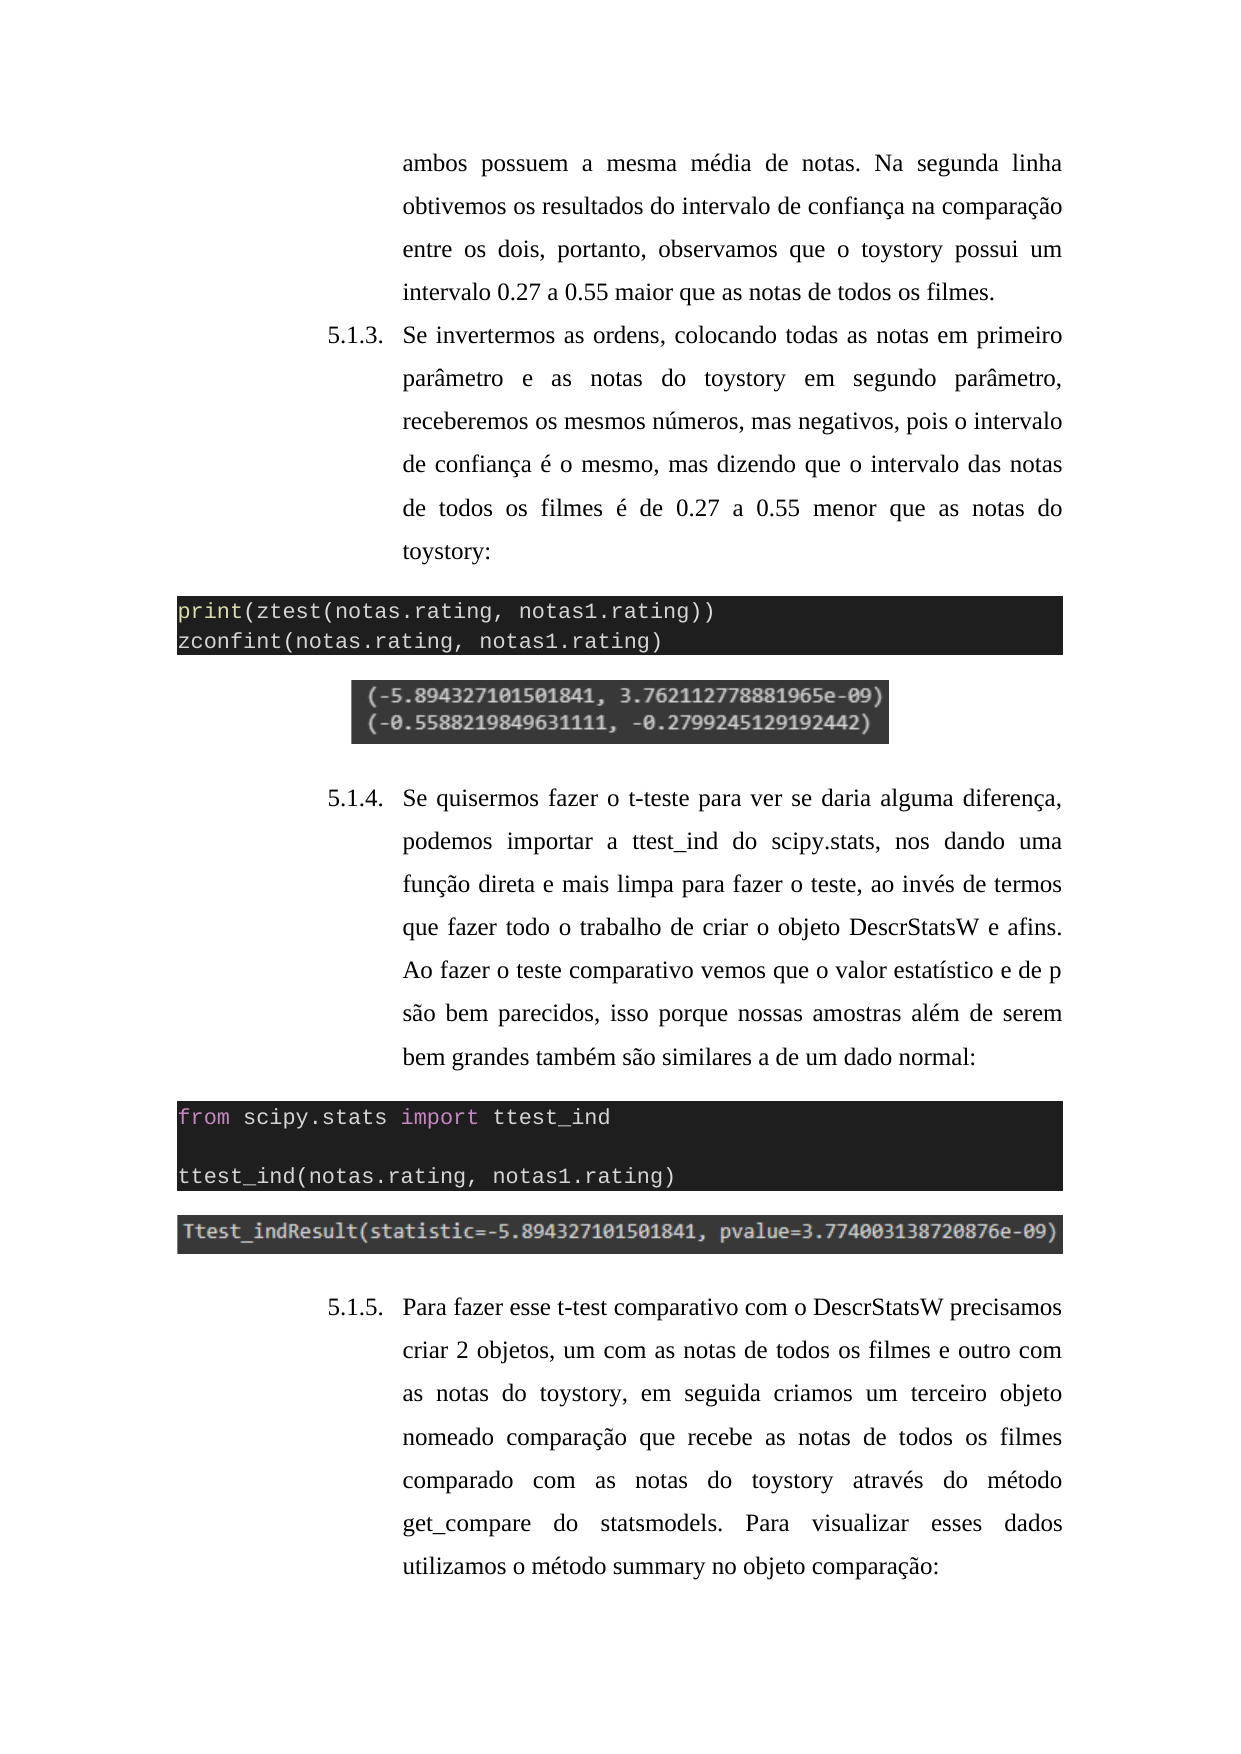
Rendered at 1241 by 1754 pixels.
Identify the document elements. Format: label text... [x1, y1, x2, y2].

picture [177, 1215, 1063, 1254]
picture [351, 680, 889, 744]
text from scipy.stats import ttest_ind [177, 1101, 1063, 1131]
text zconfint(notas.rating, notas1.rating) [177, 625, 1063, 655]
list Se quisermos fazer o t-teste para ver se daria alguma diferença, podemos importar a ttest_ind do scipy.stats, nos dando uma função direta e mais limpa para fazer o teste, ao invés de termos que fazer todo o trabalho de criar o objeto DescrStatsW e afins. Ao fazer o teste comparativo vemos que o valor estatístico e de p são bem parecidos, isso porque nossas amostras além de serem bem grandes também são similares a de um dado normal: [327, 783, 1063, 1070]
list Para fazer esse t-test comparativo com o DescrStatsW precisamos criar 2 objetos, um com as notas de todos os filmes e outro com as notas do toystory, em seguida criamos um terceiro objeto nomeado comparação que recebe as notas de todos os filmes comparado com as notas do toystory através do método get_compare do statsmodels. Para visualizar esses dados utilizamos o método summary no objeto comparação: [327, 1292, 1063, 1580]
list Se invertermos as ordens, colocando todas as notas em primeiro parâmetro e as notas do toystory em segundo parâmetro, receberemos os mesmos números, mas negativos, pois o intervalo de confiança é o mesmo, mas dizendo que o intervalo das notas de todos os filmes é de 0.27 a 0.55 menor que as notas do toystory: [327, 320, 1063, 564]
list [327, 148, 1063, 306]
text ttest_ind(notas.rating, notas1.rating) [177, 1161, 1063, 1191]
text print(ztest(notas.rating, notas1.rating)) [177, 596, 1063, 625]
